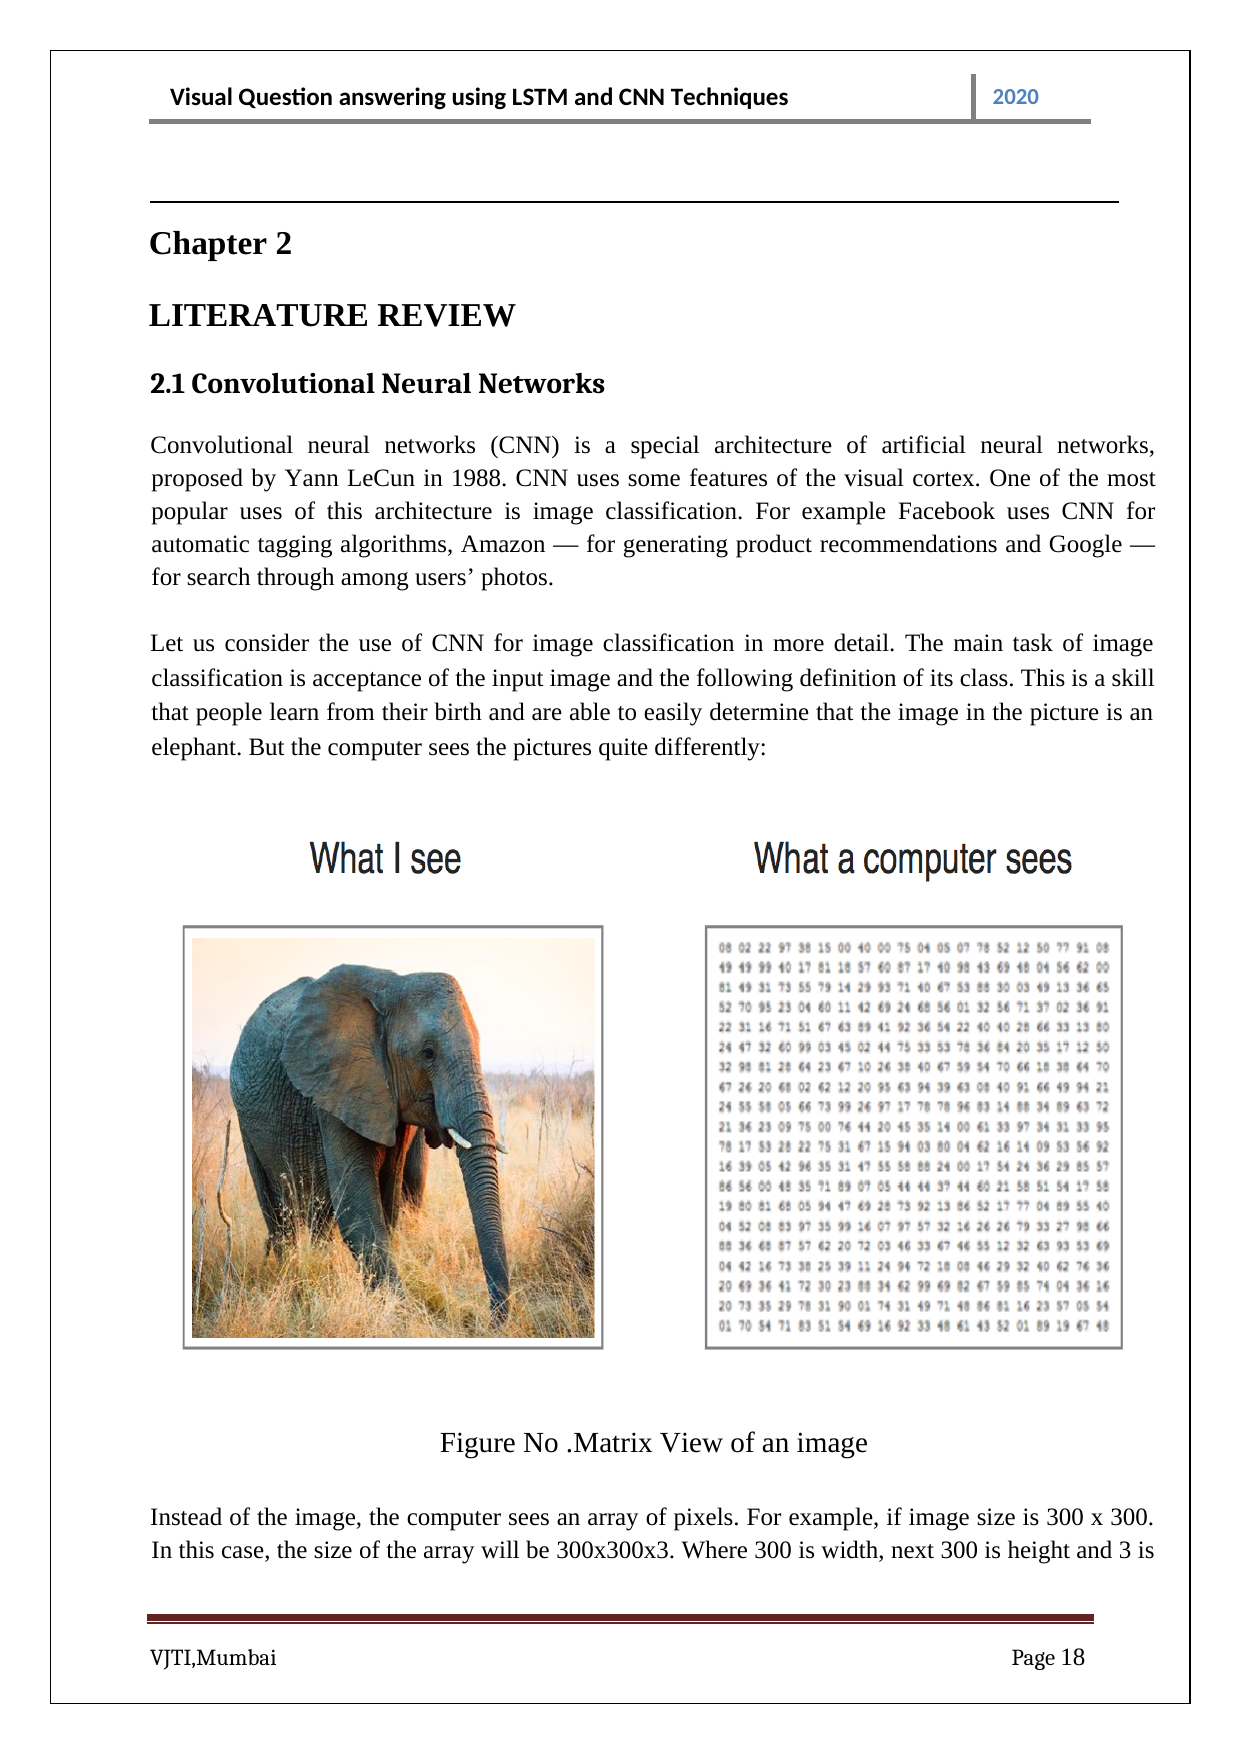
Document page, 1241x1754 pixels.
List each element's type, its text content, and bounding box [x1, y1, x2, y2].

picture [180, 829, 1126, 1362]
text Let us consider the use of CNN for image classification in more detail. The main task of image classification is acceptance of the input image and the following definition of its class. This is a skill that people learn from their birth and are able to easily determine that the image in the picture is an elephant. But the computer sees the pictures quite differently: [150, 628, 1155, 760]
text Convolutional neural networks (CNN) is a special architecture of artificial neural networks, proposed by Yann LeCun in 1988. CNN uses some features of the visual cortex. One of the most popular uses of this architecture is image classification. For example Facebook uses CNN for automatic tagging algorithms, Amazon — for generating product recommendations and Google — for search through among users’ photos. [150, 430, 1156, 591]
text LITERATURE REVIEW [148, 295, 1156, 333]
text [150, 1502, 1155, 1564]
text 2.1 Convolutional Neural Networks [150, 367, 1156, 401]
text Figure No .Matrix View of an image [151, 1425, 1156, 1459]
text Chapter 2 [148, 223, 1156, 261]
